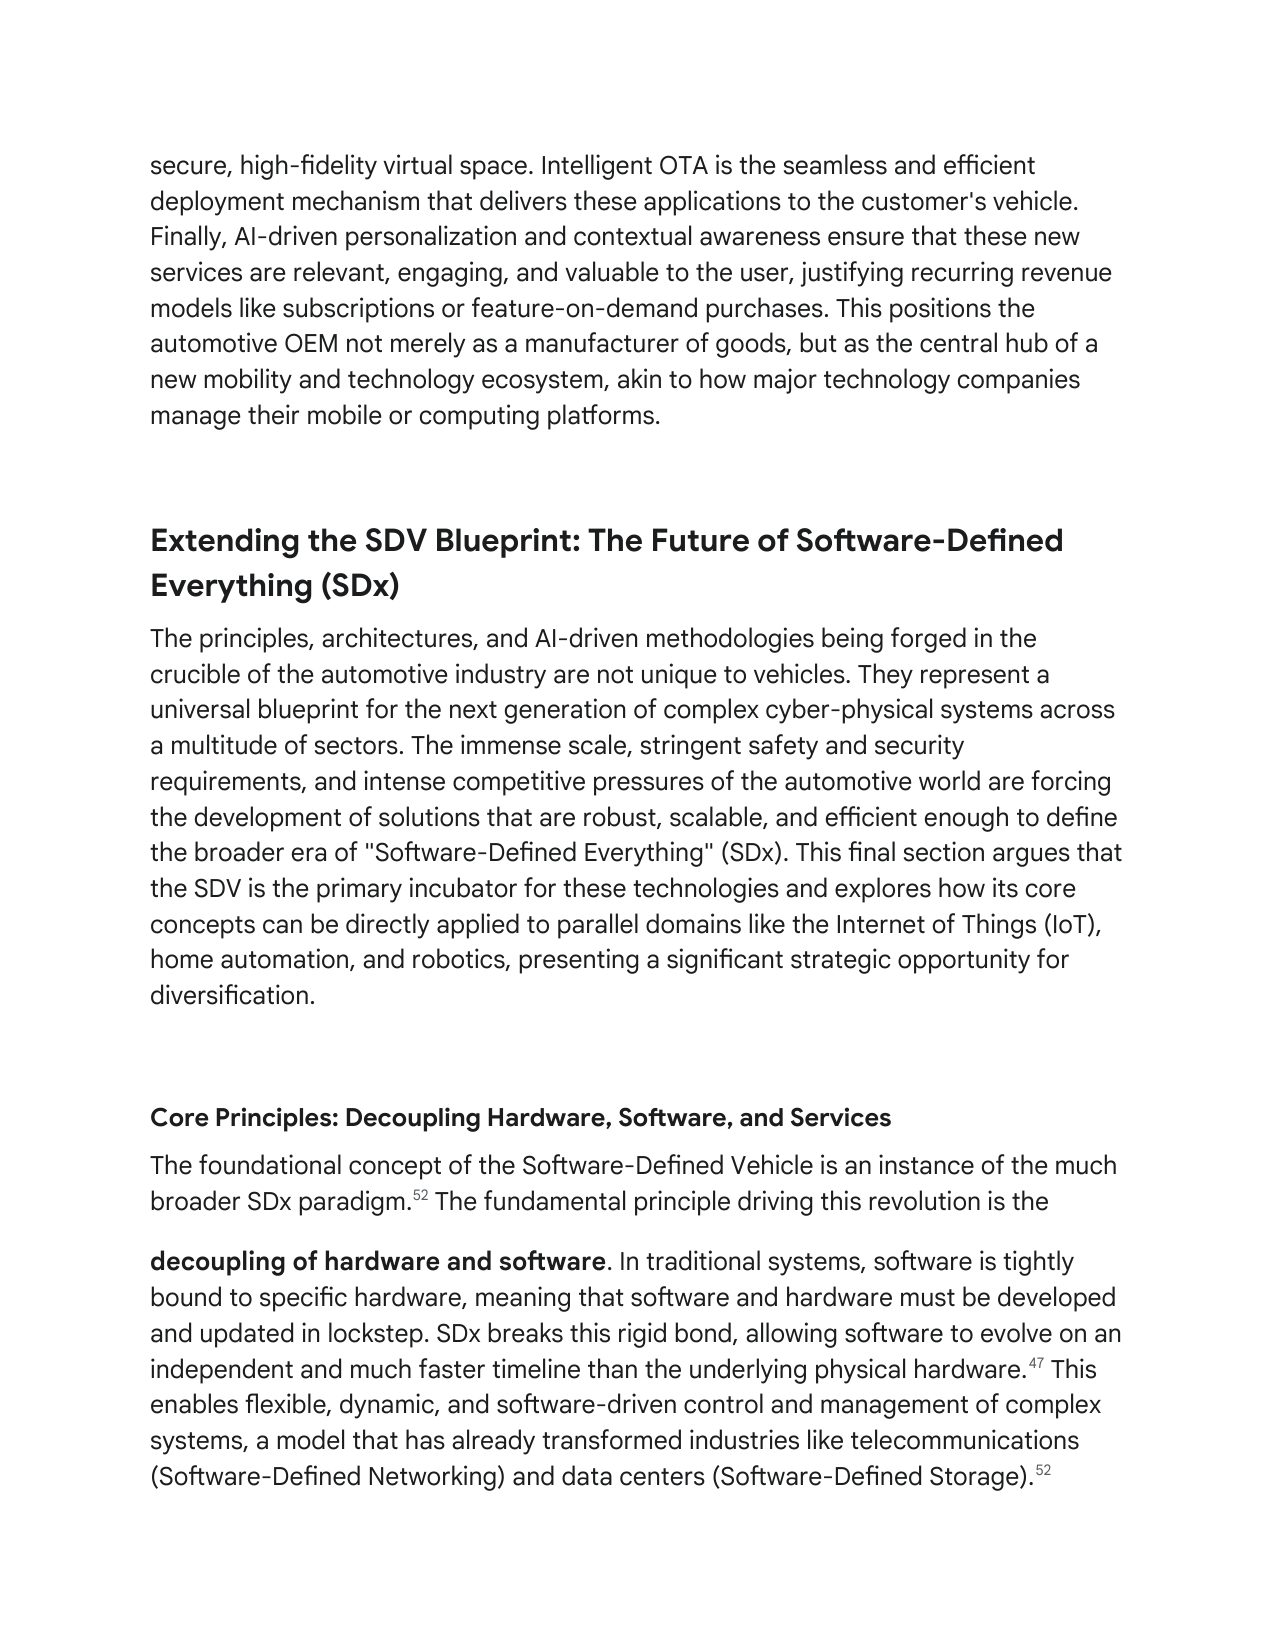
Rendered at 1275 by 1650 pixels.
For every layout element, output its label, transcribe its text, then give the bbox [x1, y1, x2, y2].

subtitle Extending the SDV Blueprint: The Future of Software-Defined Everything (SDx) [150, 522, 1125, 605]
subtitle Core Principles: Decoupling Hardware, Software, and Services [150, 1102, 1125, 1133]
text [150, 150, 1125, 431]
text The principles, architectures, and AI-driven methodologies being forged in the crucible of the automotive industry are not unique to vehicles. They represent a universal blueprint for the next generation of complex cyber-physical systems across a multitude of sectors. The immense scale, stringent safety and security requirements, and intense competitive pressures of the automotive world are forcing the development of solutions that are robust, scalable, and efficient enough to define the broader era of "Software-Defined Everything" (SDx). This final section argues that the SDV is the primary incubator for these technologies and explores how its core concepts can be directly applied to parallel domains like the Internet of Things (IoT), home automation, and robotics, presenting a significant strategic opportunity for diversification. [150, 623, 1125, 1012]
text decoupling of hardware and software. In traditional systems, software is tightly bound to specific hardware, meaning that software and hardware must be developed and updated in lockstep. SDx breaks this rigid bond, allowing software to evolve on an independent and much faster timeline than the underlying physical hardware.47 This enables flexible, dynamic, and software-driven control and management of complex systems, a model that has already transformed industries like telecommunications (Software-Defined Networking) and data centers (Software-Defined Storage).52 [150, 1247, 1125, 1492]
text The foundational concept of the Software-Defined Vehicle is an instance of the much broader SDx paradigm.52 The fundamental principle driving this revolution is the [150, 1150, 1125, 1217]
